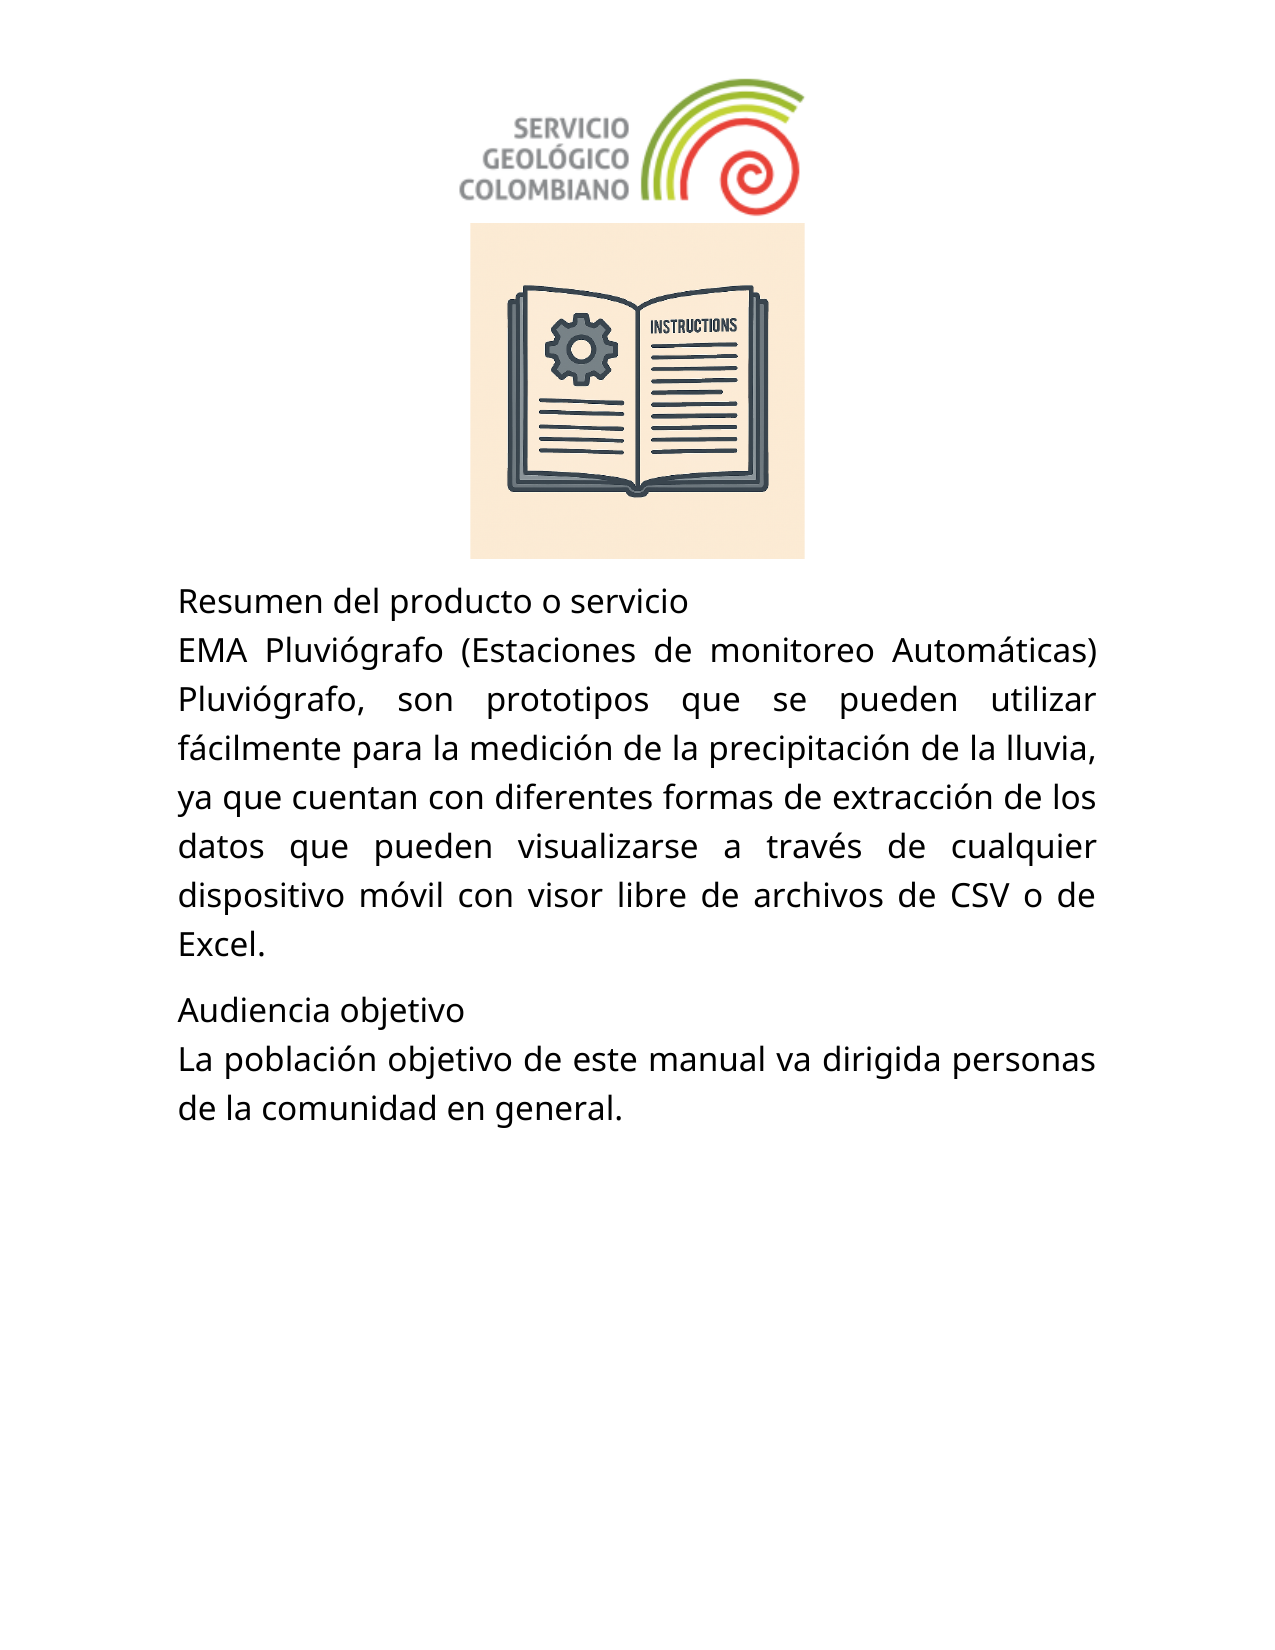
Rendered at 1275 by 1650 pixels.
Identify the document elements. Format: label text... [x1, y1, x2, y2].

subtitle Resumen del producto o servicio [177, 578, 1098, 624]
subtitle Audiencia objetivo [177, 987, 1098, 1032]
picture [452, 73, 823, 559]
text La población objetivo de este manual va dirigida personas de la comunidad en general. [177, 1036, 1098, 1130]
text EMA Pluviógrafo (Estaciones de monitoreo Automáticas) Pluviógrafo, son prototipos que se pueden utilizar fácilmente para la medición de la precipitación de la lluvia, ya que cuentan con diferentes formas de extracción de los datos que pueden visualizarse a través de cualquier dispositivo móvil con visor libre de archivos de CSV o de Excel. [177, 627, 1098, 966]
